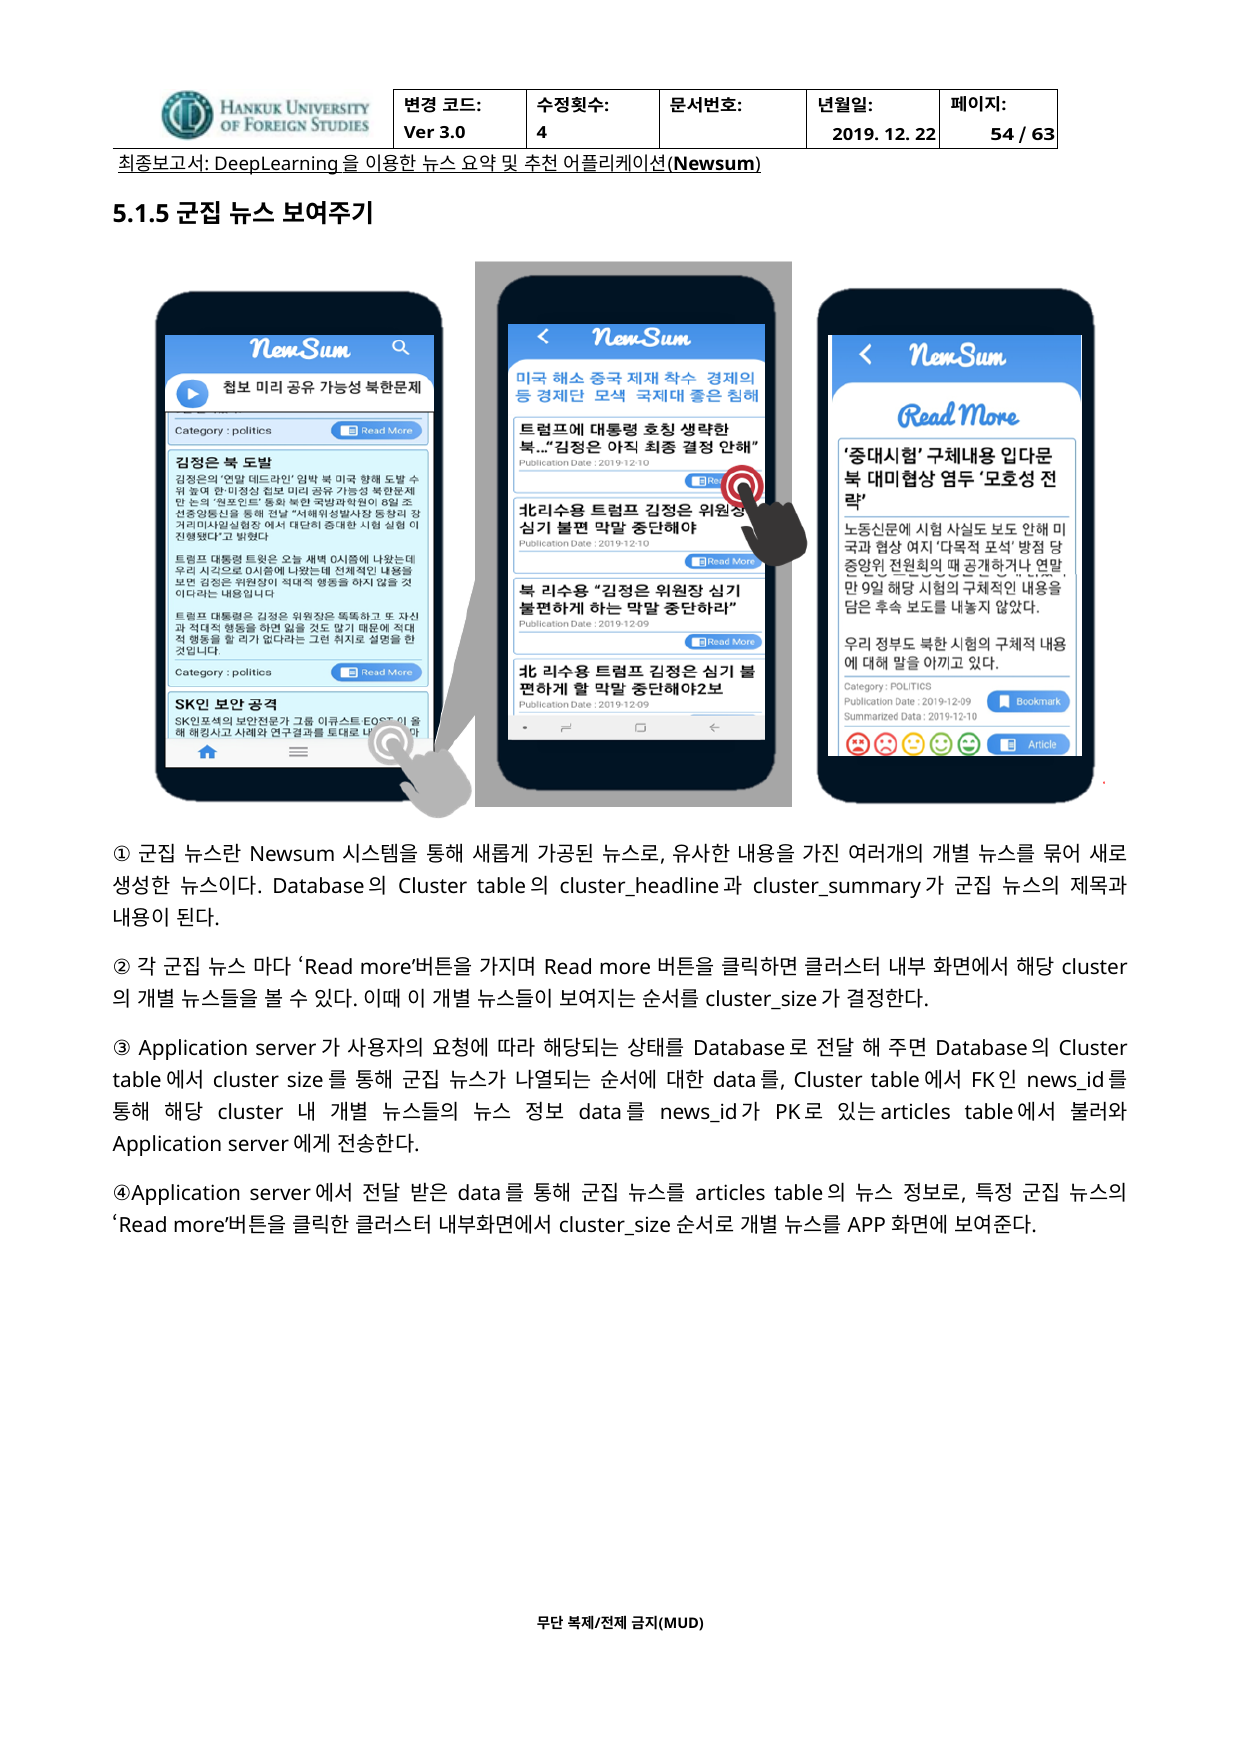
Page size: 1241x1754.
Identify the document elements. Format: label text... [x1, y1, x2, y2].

picture [159, 89, 377, 144]
text 5.1.5 군집 뉴스 보여주기 [112, 194, 1128, 230]
picture [154, 248, 1105, 819]
text ③ Application server가 사용자의 요청에 따라 해당되는 상태를 Database로 전달 해 주면 Database의 Cluster table에서 cluster size를 통해 군집 뉴스가 나열되는 순서에 대한 data를, Cluster table에서 FK인 news_id를 통해 해당 cluster 내 개별 뉴스들의 뉴스 정보 data를 news_id가 PK로 있는articles table에서 불러와 Application server에게 전송한다. [112, 1031, 1128, 1157]
text ② 각 군집 뉴스 마다 ‘Read more’버튼을 가지며 Read more 버튼을 클릭하면 클러스터 내부 화면에서 해당 cluster의 개별 뉴스들을 볼 수 있다. 이때 이 개별 뉴스들이 보여지는 순서를 cluster_size가 결정한다. [112, 950, 1128, 1012]
text ① 군집 뉴스란 Newsum 시스템을 통해 새롭게 가공된 뉴스로, 유사한 내용을 가진 여러개의 개별 뉴스를 묶어 새로 생성한 뉴스이다. Database의 Cluster table의 cluster_headline과 cluster_summary가 군집 뉴스의 제목과 내용이 된다. [112, 837, 1128, 932]
text ④Application server에서 전달 받은 data를 통해 군집 뉴스를 articles table의 뉴스 정보로, 특정 군집 뉴스의 ‘Read more’버튼을 클릭한 클러스터 내부화면에서 cluster_size 순서로 개별 뉴스를 APP 화면에 보여준다. [112, 1176, 1128, 1238]
